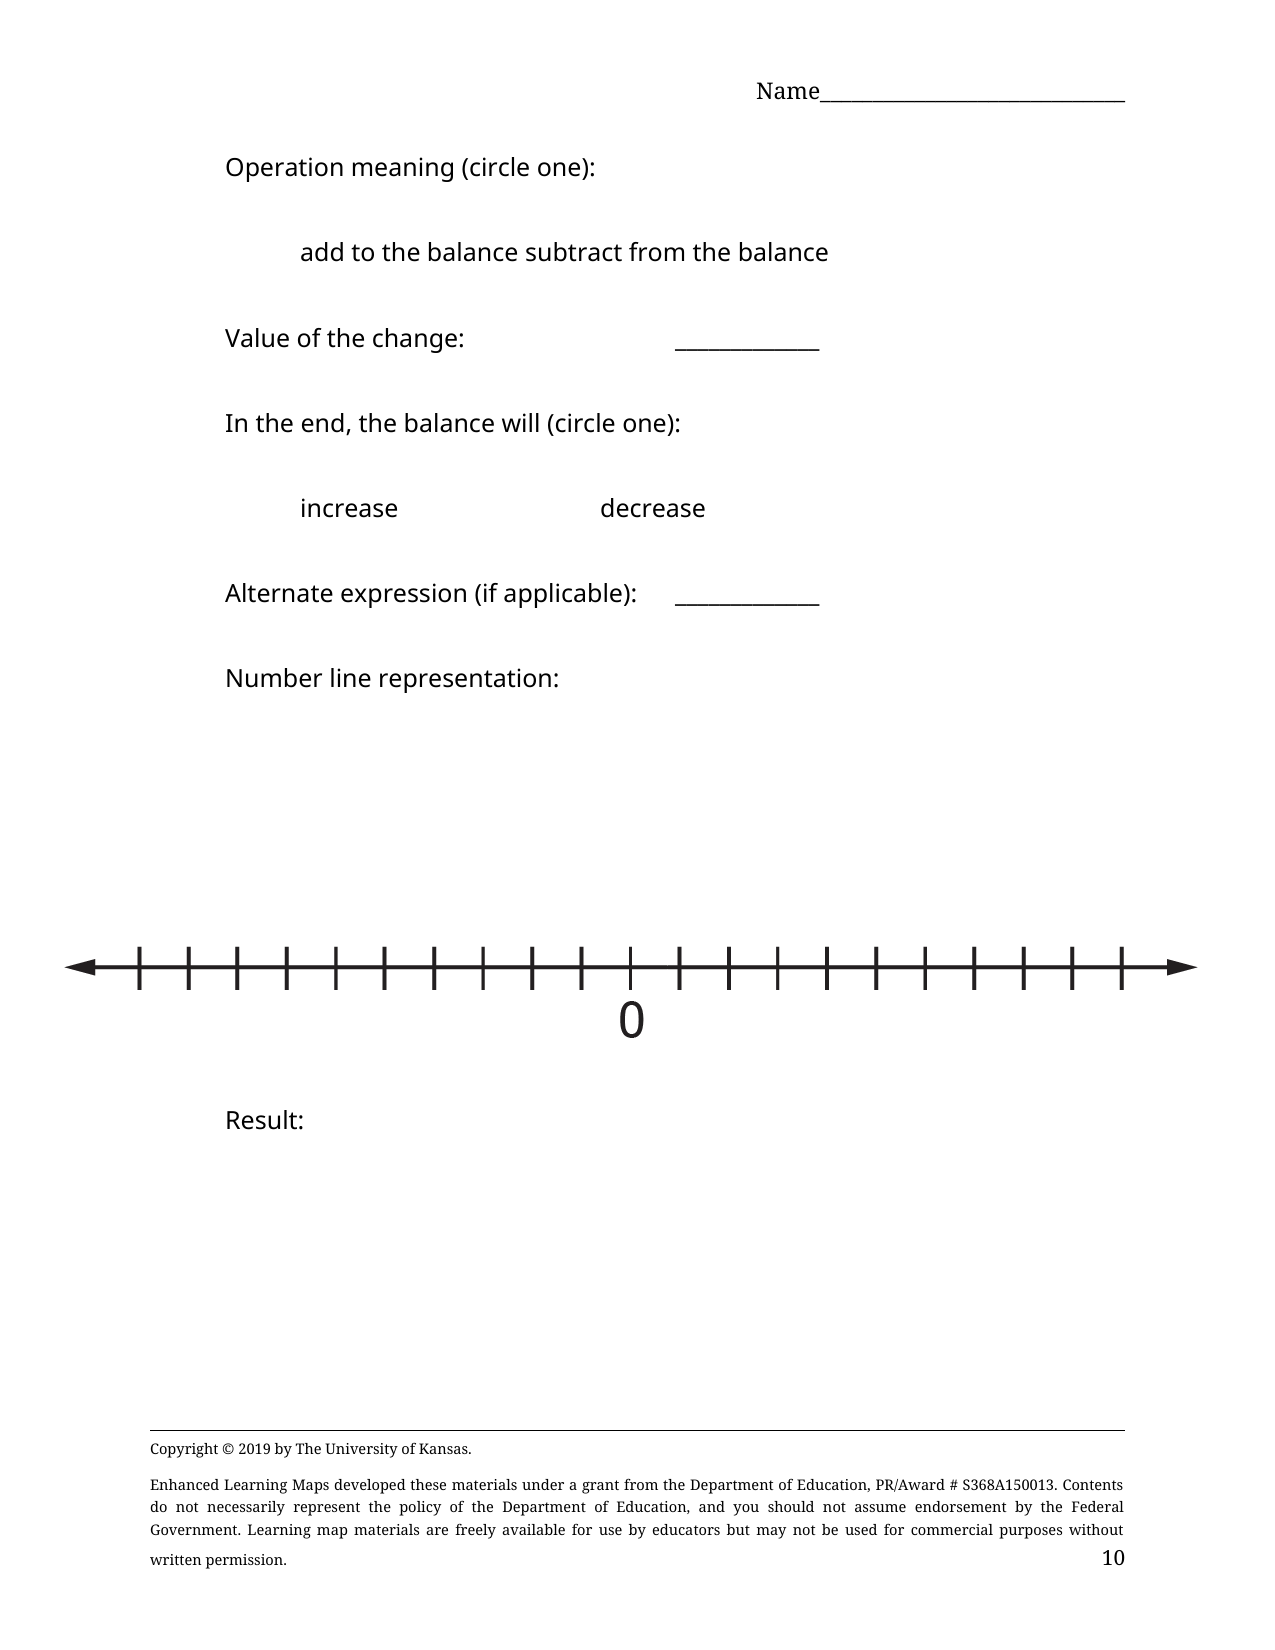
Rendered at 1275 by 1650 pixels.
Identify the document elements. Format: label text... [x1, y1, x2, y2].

list increase decrease [300, 490, 1125, 524]
picture [46, 928, 1216, 1044]
list Number line representation: [225, 661, 1125, 695]
list Result: [225, 1103, 1125, 1137]
list add to the balance subtract from the balance [300, 235, 1125, 269]
list In the end, the balance will (circle one): [225, 405, 1125, 439]
list Value of the change: _____________ [225, 320, 1125, 354]
list Alternate expression (if applicable): _____________ [225, 576, 1125, 609]
list Operation meaning (circle one): [225, 150, 1125, 184]
